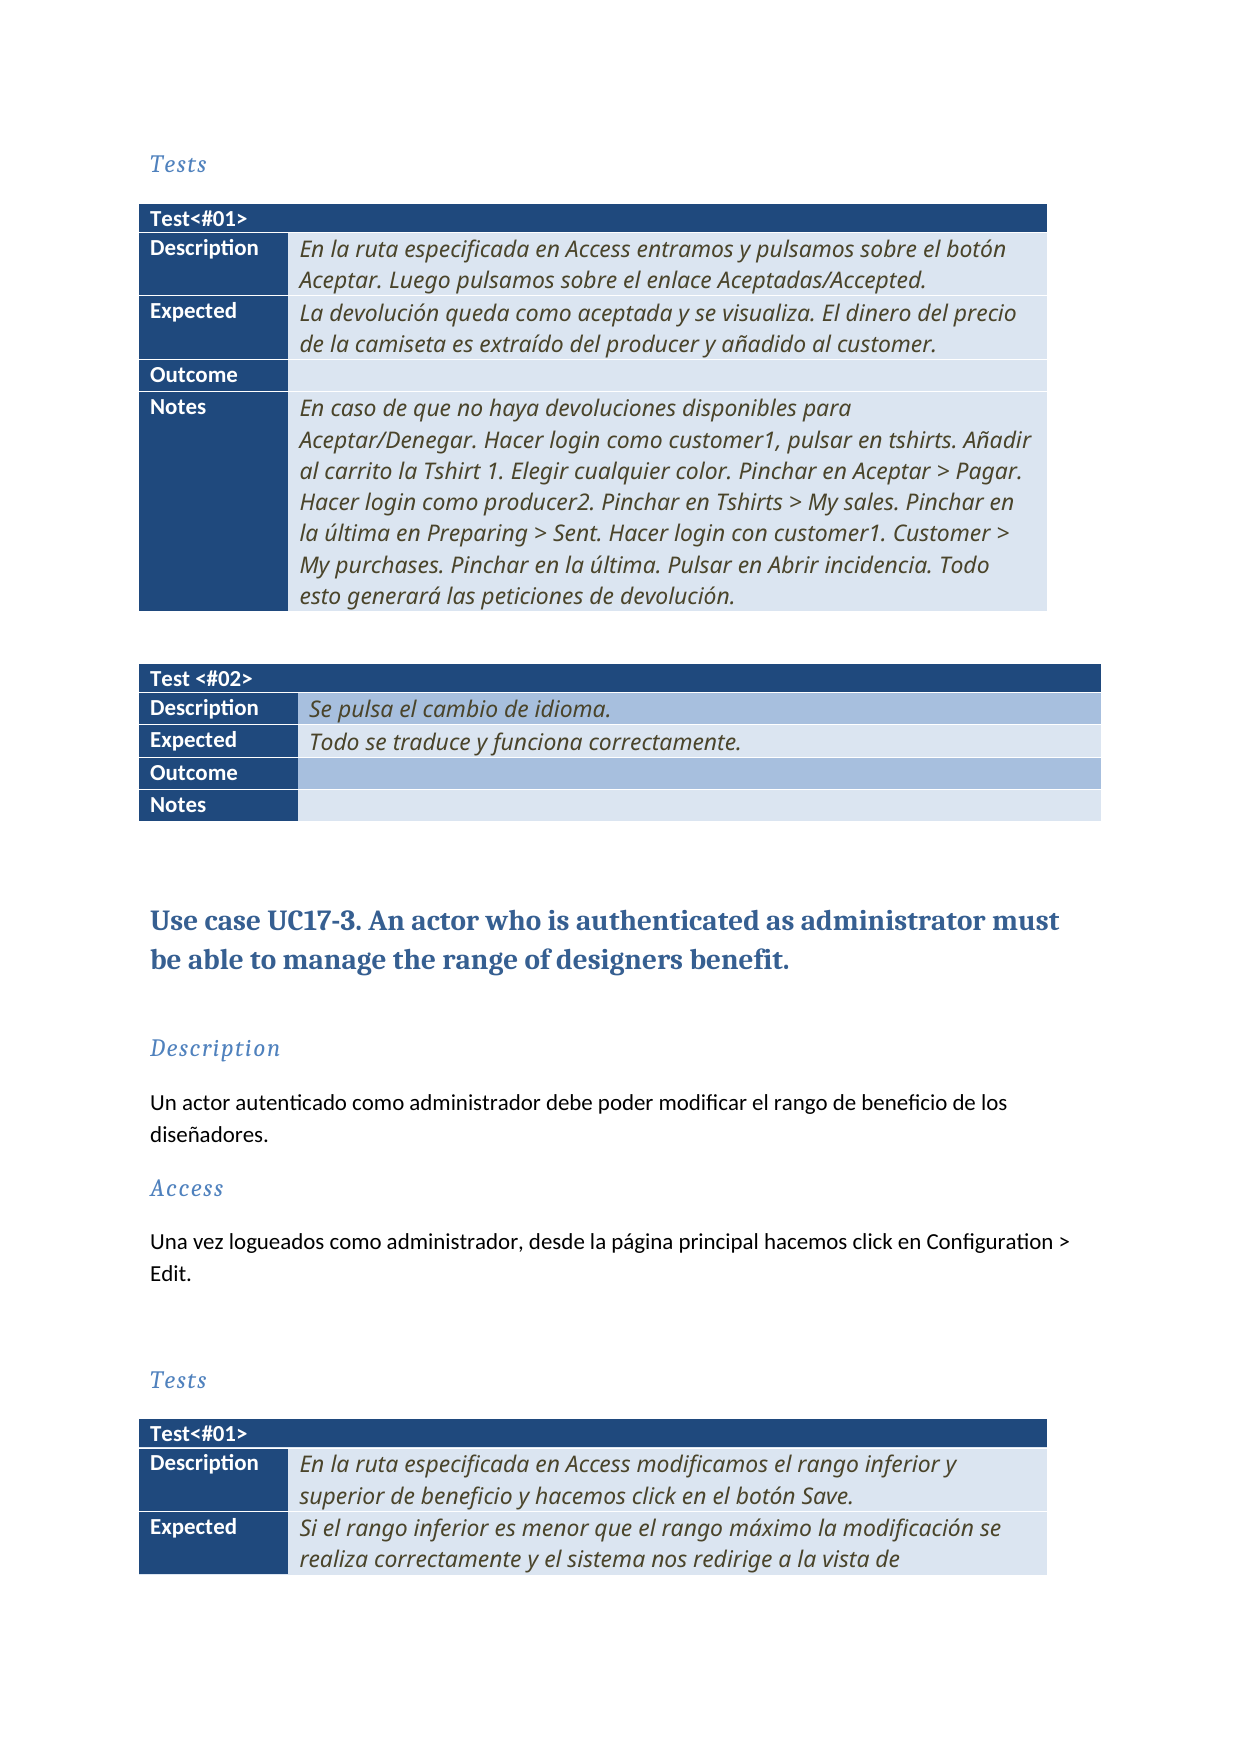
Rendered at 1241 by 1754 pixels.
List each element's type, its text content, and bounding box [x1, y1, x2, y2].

table_header Test<#01> [139, 1419, 1047, 1447]
table_cell Notes [139, 392, 288, 611]
table_cell En caso de que no haya devoluciones disponibles para Aceptar/Denegar. Hacer login como customer1, pulsar en tshirts. Añadir al carrito la Tshirt 1. Elegir cualquier color. Pinchar en Aceptar > Pagar. Hacer login como producer2. Pinchar en Tshirts > My sales. Pinchar en la última en Preparing > Sent. Hacer login con customer1. Customer > My purchases. Pinchar en la última. Pulsar en Abrir incidencia. Todo esto generará las peticiones de devolución. [288, 392, 1047, 611]
subtitle Description [150, 1034, 1090, 1063]
table_cell Description [139, 693, 298, 724]
table_cell Se pulsa el cambio de idioma. [298, 693, 1101, 724]
table_cell Notes [139, 790, 298, 821]
table_cell [298, 790, 1101, 821]
table_cell Expected [139, 1512, 288, 1574]
table_cell La devolución queda como aceptada y se visualiza. El dinero del precio de la camiseta es extraído del producer y añadido al customer. [288, 296, 1047, 359]
table_cell Todo se traduce y funciona correctamente. [298, 725, 1101, 757]
subtitle Tests [150, 150, 1090, 179]
table_header Test<#01> [139, 204, 1047, 232]
text Un actor autenticado como administrador debe poder modificar el rango de beneficio de los diseñadores. [150, 1088, 1090, 1148]
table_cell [288, 1512, 1047, 1574]
table_cell Outcome [139, 360, 288, 391]
table_cell En la ruta especificada en Access entramos y pulsamos sobre el botón Aceptar. Luego pulsamos sobre el enlace Aceptadas/Accepted. [288, 233, 1047, 295]
subtitle Access [150, 1173, 1090, 1202]
table_cell Description [139, 233, 288, 295]
table_cell Expected [139, 725, 298, 757]
subtitle Tests [150, 1366, 1090, 1394]
table_cell Description [139, 1449, 288, 1511]
table_cell En la ruta especificada en Access modificamos el rango inferior y superior de beneficio y hacemos click en el botón Save. [288, 1449, 1047, 1511]
table_header Test <#02> [139, 664, 1101, 692]
table_cell Expected [139, 296, 288, 359]
table_cell [288, 360, 1047, 391]
text Una vez logueados como administrador, desde la página principal hacemos click en Configuration > Edit. [150, 1227, 1090, 1287]
table_cell [298, 758, 1101, 789]
subtitle Use case UC17-3. An actor who is authenticated as administrator must be able to manage the range of designers benefit. [150, 904, 1090, 976]
table_cell Outcome [139, 758, 298, 789]
